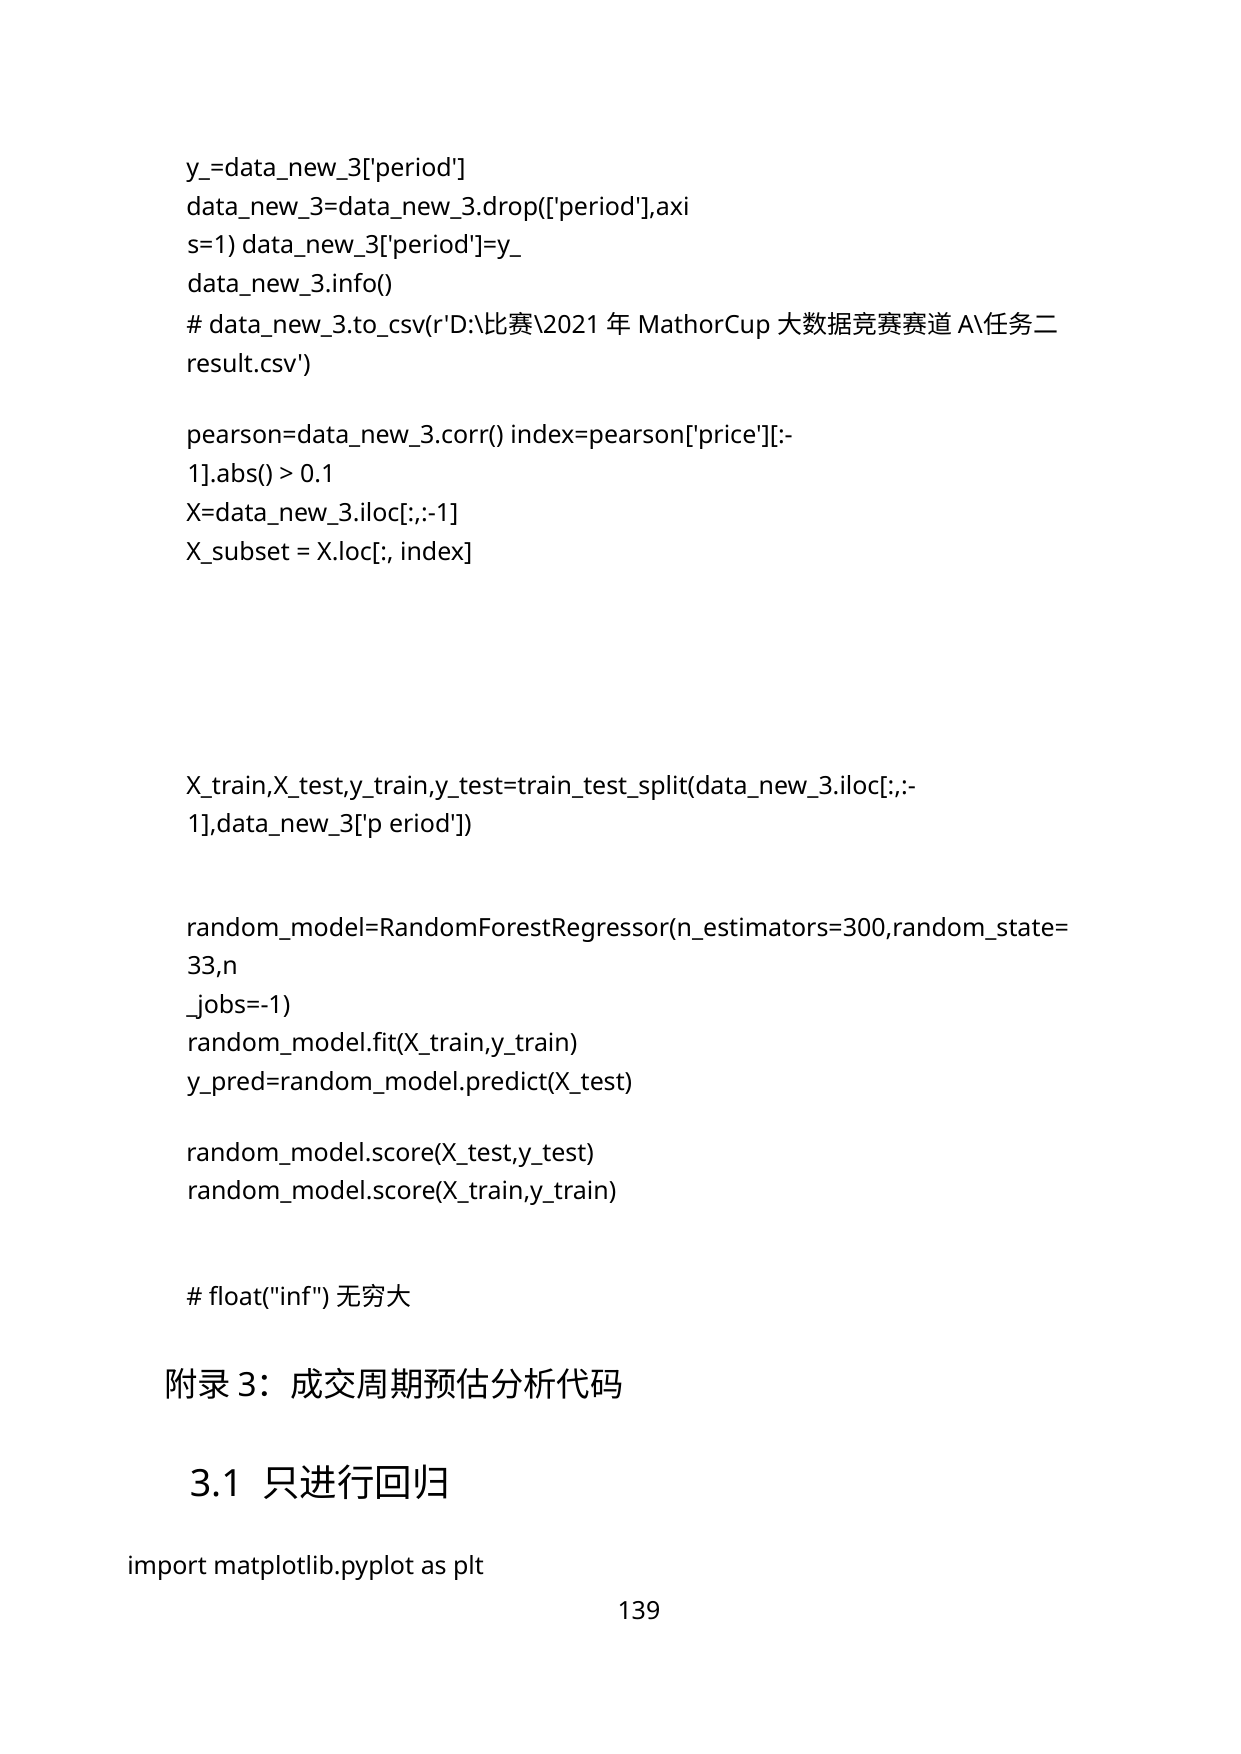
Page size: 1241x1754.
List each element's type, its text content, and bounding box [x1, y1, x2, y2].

text random_model.score(X_test,y_test) random_model.score(X_train,y_train) [186, 1134, 949, 1206]
text data_new_3=data_new_3.drop(['period'],axis=1) data_new_3['period']=y_ data_new_3.info() [186, 189, 698, 299]
text X_train,X_test,y_train,y_test=train_test_split(data_new_3.iloc[:,:-1],data_new_3['p eriod']) [186, 768, 1071, 840]
text random_model=RandomForestRegressor(n_estimators=300,random_state=33,n [186, 910, 1071, 982]
subtitle 附录3：成交周期预估分析代码 [164, 1357, 1118, 1406]
text import matplotlib.pyplot as plt [127, 1547, 1099, 1581]
text # float("inf") 无穷大 [186, 1277, 1071, 1313]
text y_=data_new_3['period'] [186, 150, 1071, 184]
subtitle 3.1 只进行回归 [189, 1452, 1118, 1507]
text # data_new_3.to_csv(r'D:\比赛\2021 年 MathorCup 大数据竞赛赛道 A\任务二 [186, 304, 1071, 341]
text X=data_new_3.iloc[:,:-1] [186, 494, 1071, 528]
text _jobs=-1) random_model.fit(X_train,y_train) y_pred=random_model.predict(X_test) [186, 987, 640, 1097]
text X_subset = X.loc[:, index] [186, 533, 1071, 567]
text pearson=data_new_3.corr() index=pearson['price'][:-1].abs() > 0.1 [186, 417, 814, 489]
text result.csv') [186, 346, 1071, 380]
